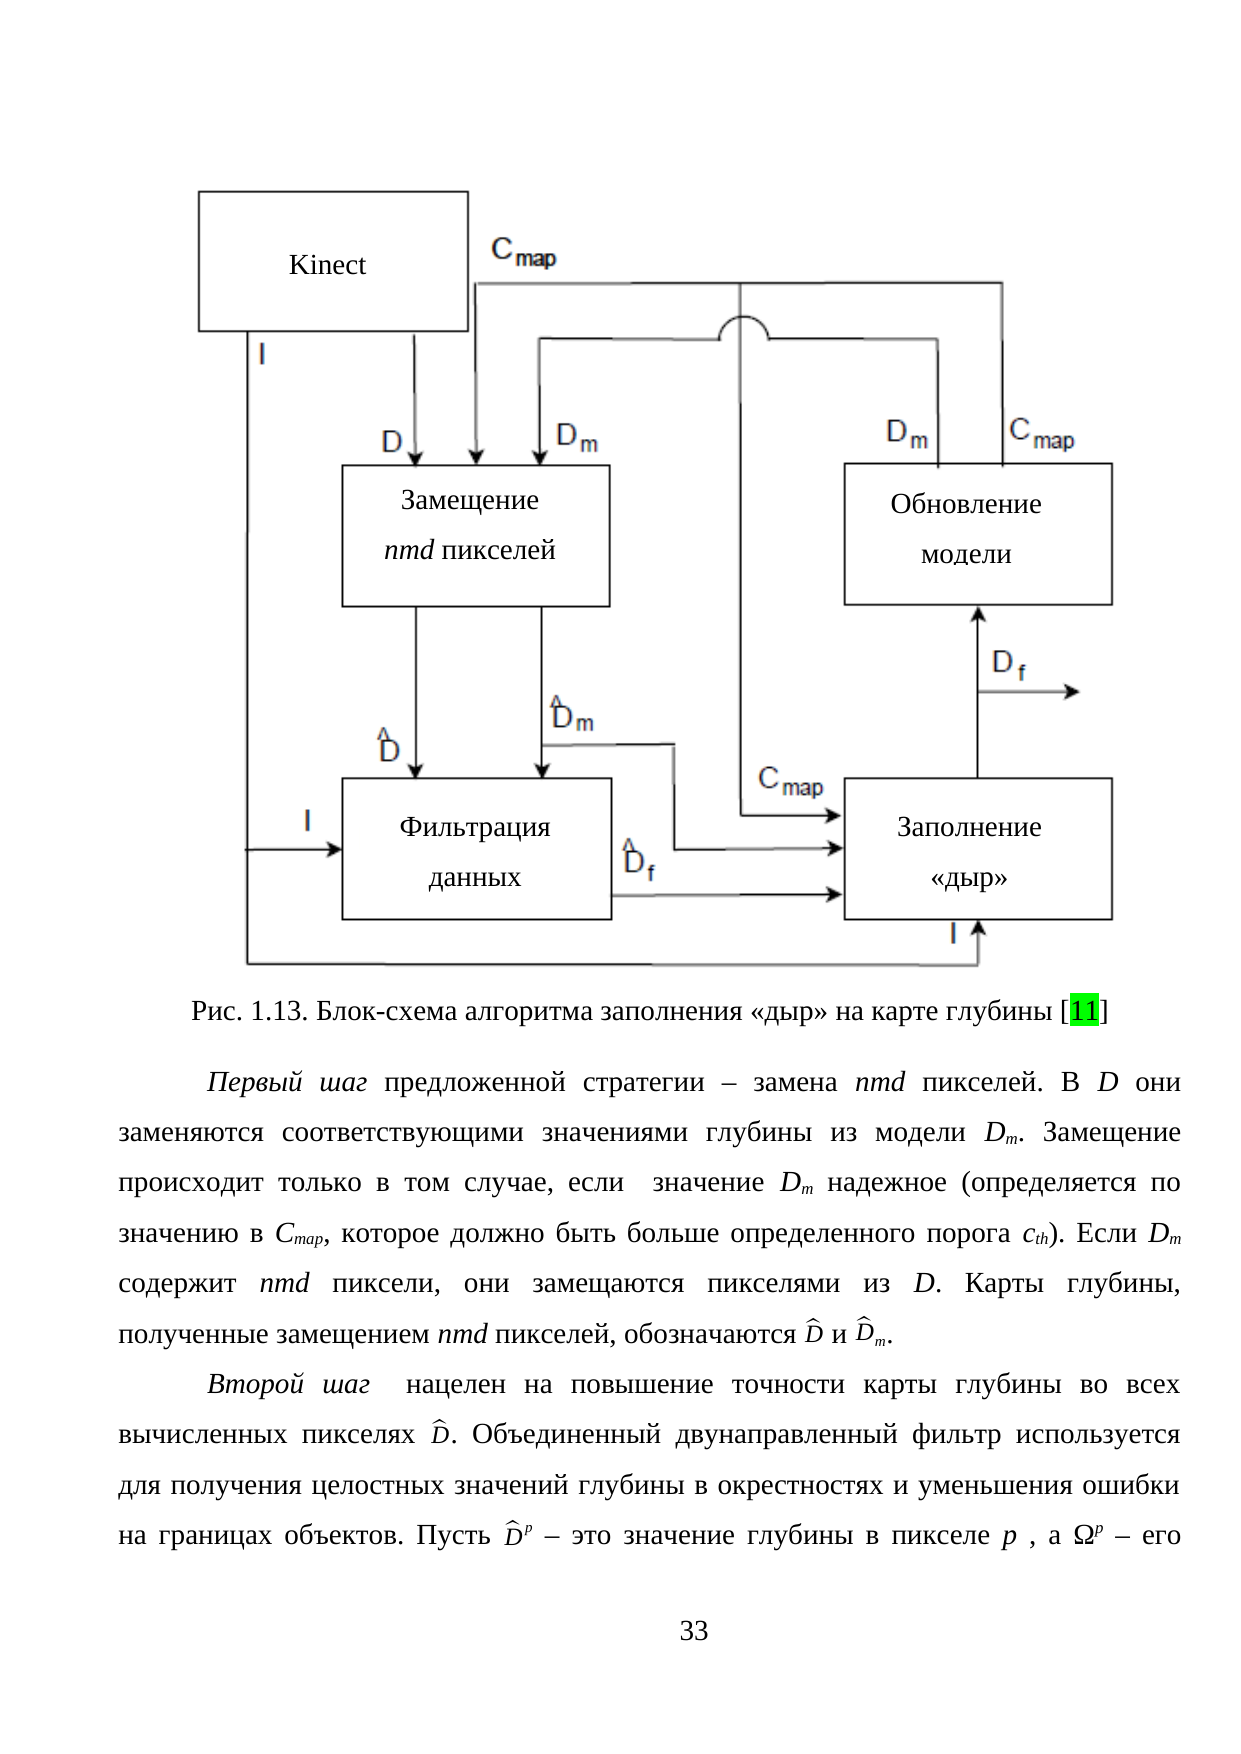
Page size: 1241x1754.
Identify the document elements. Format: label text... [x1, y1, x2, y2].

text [118, 1366, 1181, 1551]
text Первый шаг предложенной стратегии – замена nmd пикселей. В D они заменяются соответствующими значениями глубины из модели Dm. Замещение происходит только в том случае, если значение Dm надежное (определяется по значению в Cmap, которое должно быть больше определенного порога cth). Если Dm содержит nmd пиксели, они замещаются пикселями из D. Карты глубины, полученные замещением nmd пикселей, обозначаются и . [118, 1064, 1181, 1349]
text Рис.унок 1.13. Блок-схема алгоритма заполнения «дыр» на карте глубины [11] [118, 993, 1070, 1026]
